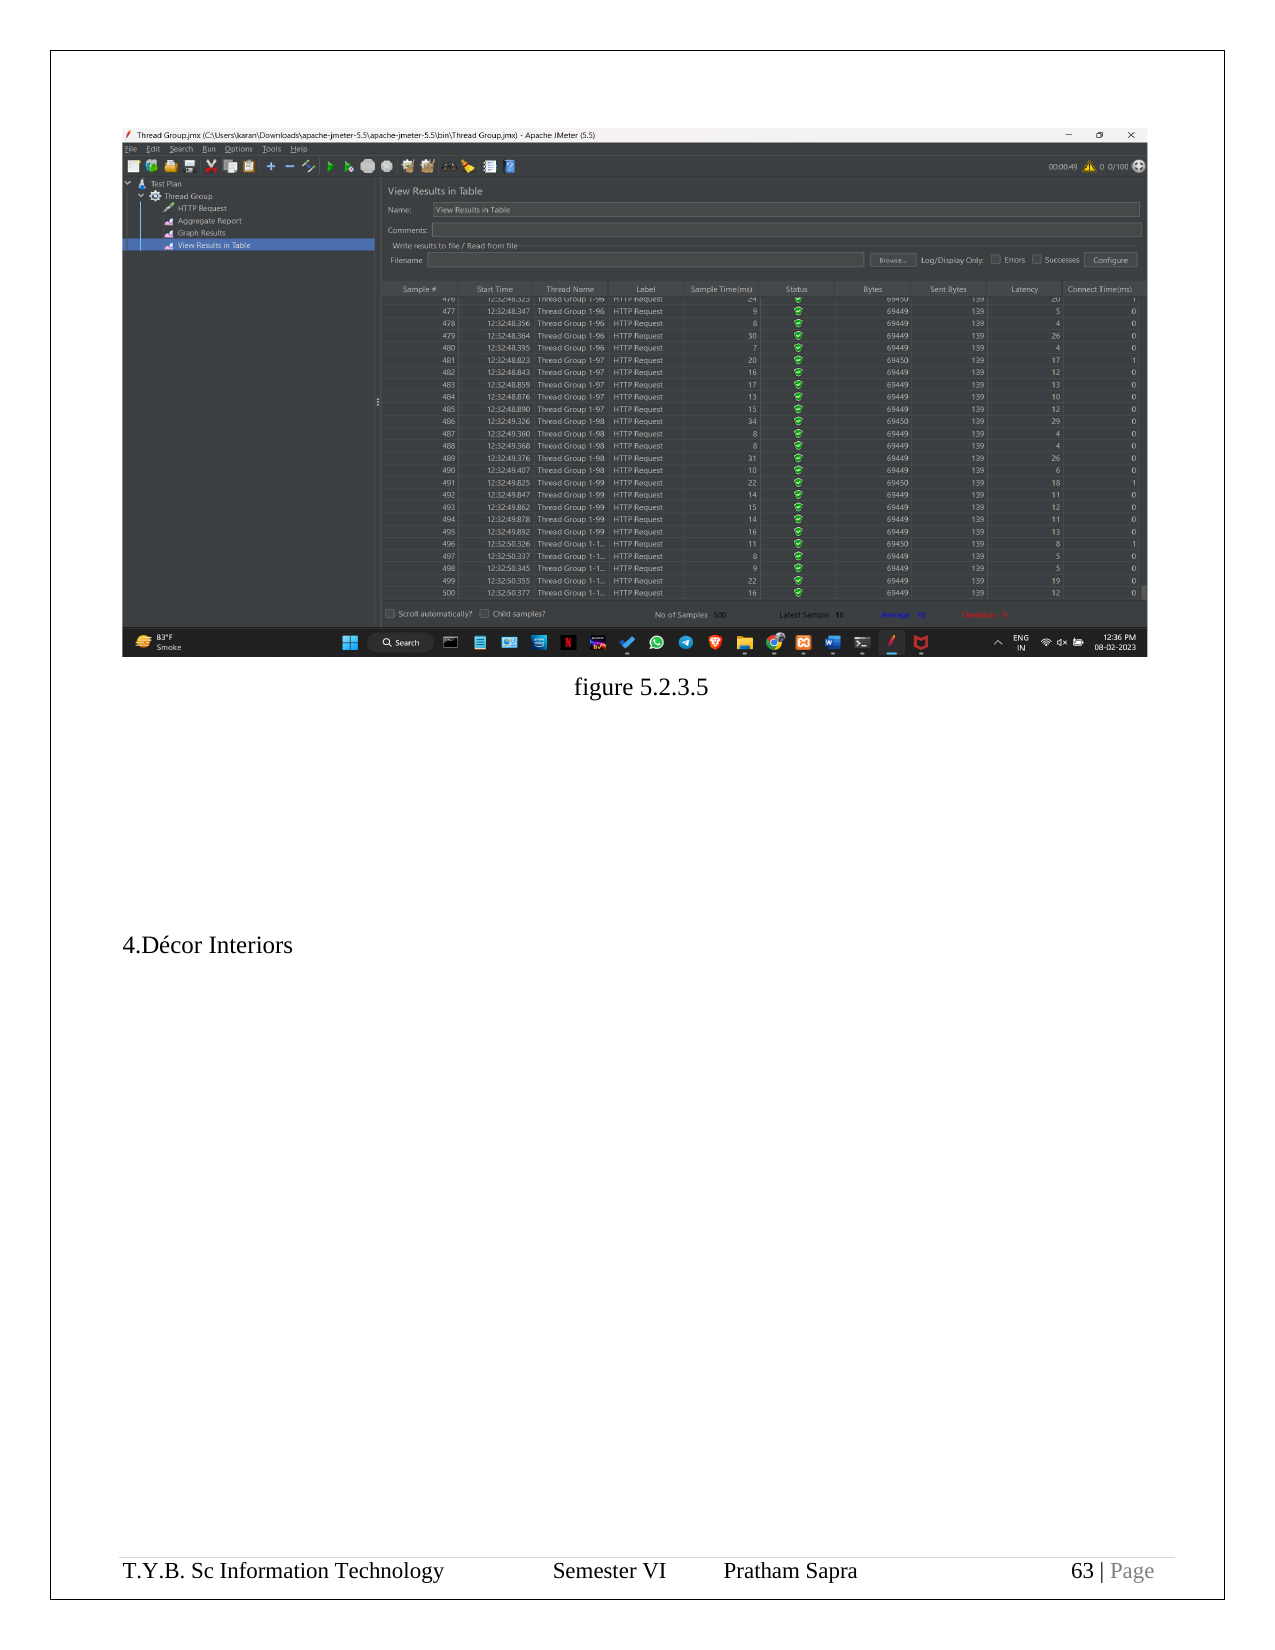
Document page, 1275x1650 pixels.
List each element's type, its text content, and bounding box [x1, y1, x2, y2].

text figure 5.2.3.5 [122, 672, 1160, 700]
picture [122, 128, 1148, 657]
text 4.Décor Interiors [122, 931, 1170, 959]
